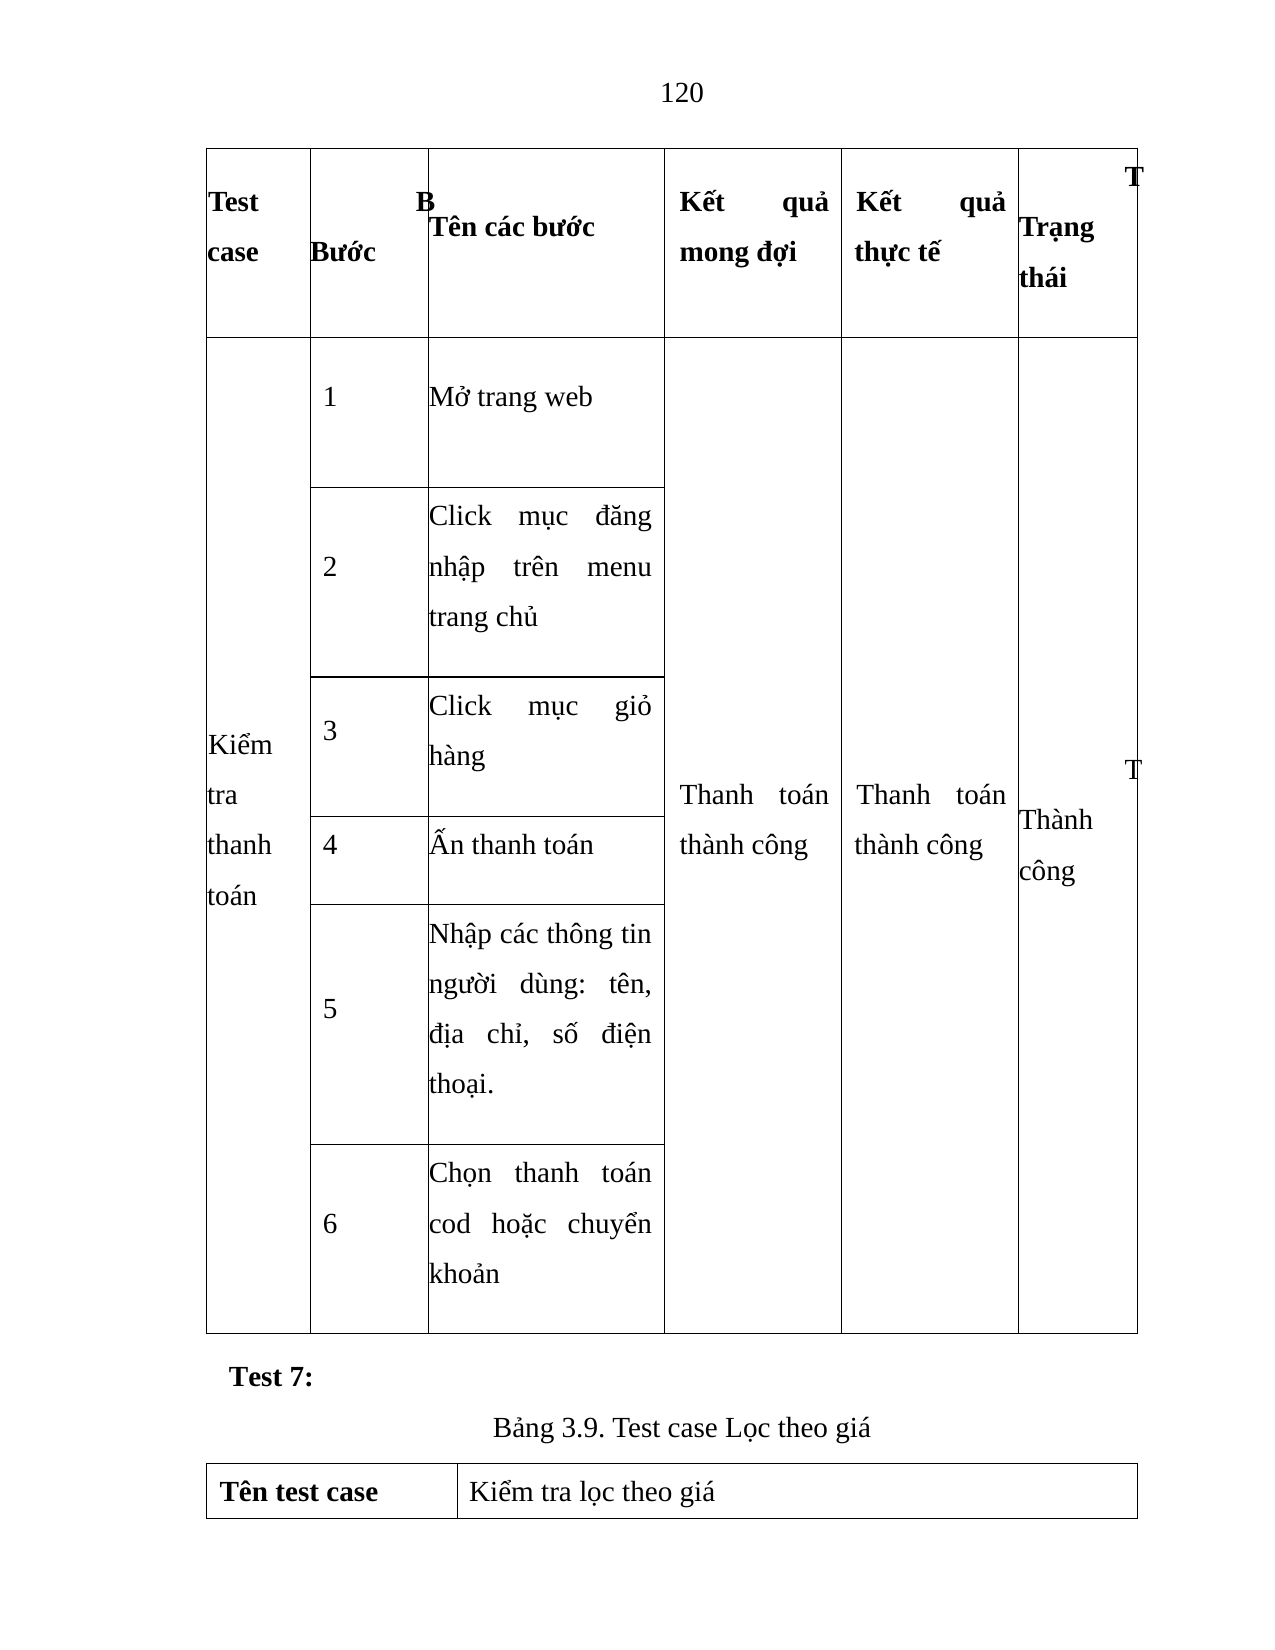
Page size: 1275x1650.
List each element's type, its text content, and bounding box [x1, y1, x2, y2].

table_cell BBước [311, 149, 428, 337]
table_cell Thanh toán thành công [842, 338, 1018, 1333]
table_cell Nhập các thông tin người dùng: tên, địa chỉ, số điện thoại. [429, 905, 664, 1144]
table_cell Chọn thanh toán cod hoặc chuyển khoản [429, 1145, 664, 1333]
table_cell Mở trang web [429, 338, 664, 487]
table_cell Thanh toán thành công [665, 338, 841, 1333]
table_cell Click mục giỏ hàng [429, 678, 664, 816]
table_cell 6 [311, 1145, 428, 1333]
table_cell Test case [207, 149, 310, 337]
table_cell 2 [311, 488, 428, 676]
table_cell TTrạng thái [1019, 149, 1137, 337]
table_header Tên test case [207, 1464, 457, 1518]
table_cell TThành công [1019, 338, 1137, 1333]
table_cell 4 [311, 817, 428, 904]
table_cell Kết quả thực tế [842, 149, 1018, 337]
list Test 7: [229, 1359, 1157, 1393]
table_cell 5 [311, 905, 428, 1144]
table_cell Ấn thanh toán [429, 817, 664, 904]
text Bảng 3.9. Test case Lọc theo giá [207, 1410, 1157, 1443]
table_cell 3 [311, 678, 428, 816]
table_cell Kết quả mong đợi [665, 149, 841, 337]
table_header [458, 1464, 1137, 1518]
table_cell 1 [311, 338, 428, 487]
table_cell Click mục đăng nhập trên menu trang chủ [429, 488, 664, 676]
table_cell Tên các bước [429, 149, 664, 337]
table_cell Kiểm tra thanh toán [207, 338, 310, 1333]
